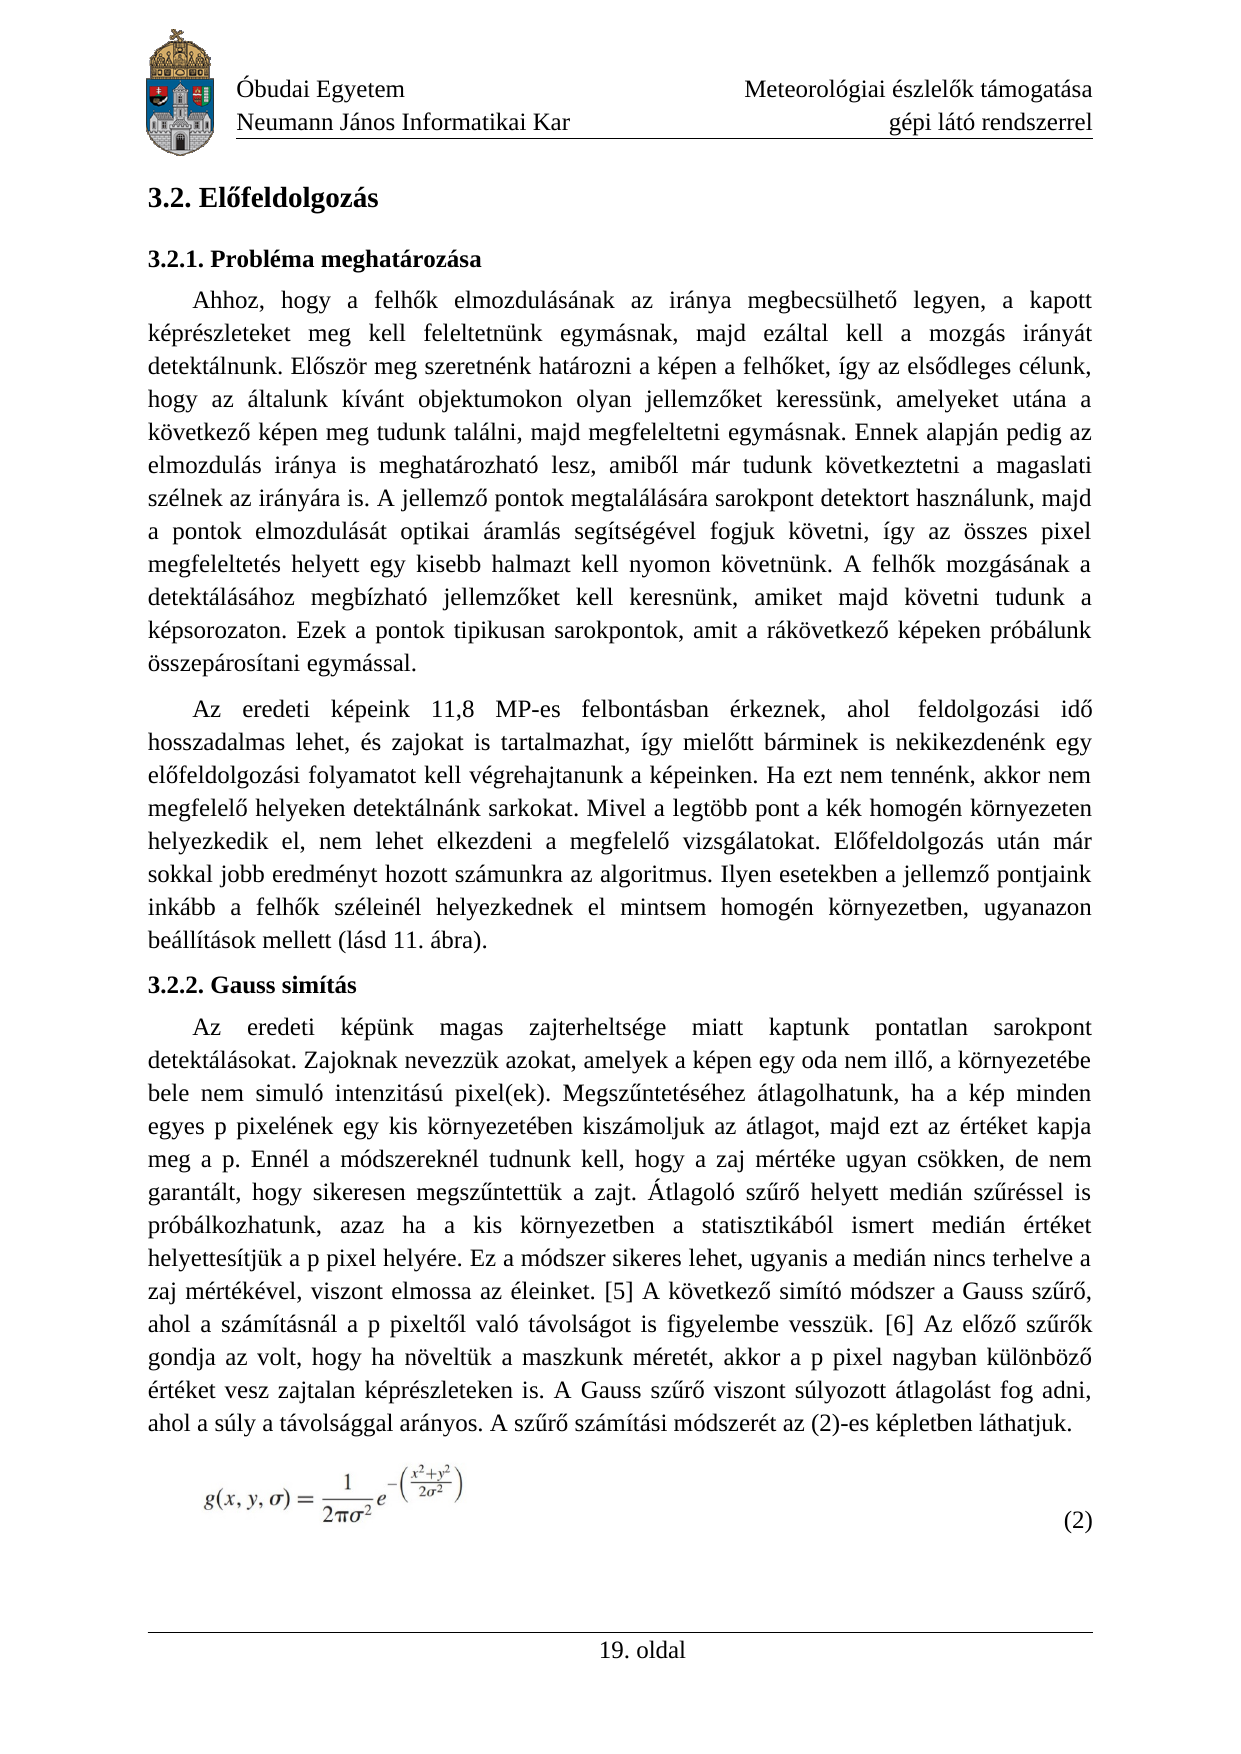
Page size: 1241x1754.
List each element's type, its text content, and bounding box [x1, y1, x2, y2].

text Az eredeti képünk magas zajterheltsége miatt kaptunk pontatlan sarokpont detektálásokat. Zajoknak nevezzük azokat, amelyek a képen egy oda nem illő, a környezetébe bele nem simuló intenzitású pixel(ek). Megszűntetéséhez átlagolhatunk, ha a kép minden egyes p pixelének egy kis környezetében kiszámoljuk az átlagot, majd ezt az értéket kapja meg a p. Ennél a módszereknél tudnunk kell, hogy a zaj mértéke ugyan csökken, de nem garantált, hogy sikeresen megszűntettük a zajt. Átlagoló szűrő helyett medián szűréssel is próbálkozhatunk, azaz ha a kis környezetben a statisztikából ismert medián értéket helyettesítjük a p pixel helyére. Ez a módszer sikeres lehet, ugyanis a medián nincs terhelve a zaj mértékével, viszont elmossa az éleinket. [5] A következő simító módszer a Gauss szűrő, ahol a számításnál a p pixeltől való távolságot is figyelembe vesszük. [6] Az előző szűrők gondja az volt, hogy ha növeltük a maszkunk méretét, akkor a p pixel nagyban különböző értéket vesz zajtalan képrészleteken is. A Gauss szűrő viszont súlyozott átlagolást fog adni, ahol a súly a távolsággal arányos. A szűrő számítási módszerét az (2)-es képletben láthatjuk. [148, 1012, 1093, 1437]
subtitle 3.2. Előfeldolgozás [148, 180, 1093, 214]
text Ahhoz, hogy a felhők elmozdulásának az iránya megbecsülhető legyen, a kapott képrészleteket meg kell feleltetnünk egymásnak, majd ezáltal kell a mozgás irányát detektálnunk. Először meg szeretnénk határozni a képen a felhőket, így az elsődleges célunk, hogy az általunk kívánt objektumokon olyan jellemzőket keressünk, amelyeket utána a következő képen meg tudunk találni, majd megfeleltetni egymásnak. Ennek alapján pedig az elmozdulás iránya is meghatározható lesz, amiből már tudunk következtetni a magaslati szélnek az irányára is. A jellemző pontok megtalálására sarokpont detektort használunk, majd a pontok elmozdulását optikai áramlás segítségével fogjuk követni, így az összes pixel megfeleltetés helyett egy kisebb halmazt kell nyomon követnünk. A felhők mozgásának a detektálásához megbízható jellemzőket kell keresnünk, amiket majd követni tudunk a képsorozaton. Ezek a pontok tipikusan sarokpontok, amit a rákövetkező képeken próbálunk összepárosítani egymással. [148, 285, 1093, 677]
picture [192, 1453, 484, 1529]
subtitle 3.2.2. Gauss simítás [148, 971, 1093, 999]
picture [146, 28, 215, 157]
subtitle 3.2.1. Probléma meghatározása [148, 244, 1093, 273]
text Az eredeti képeink 11,8 MP-es felbontásban érkeznek, ahol feldolgozási idő hosszadalmas lehet, és zajokat is tartalmazhat, így mielőtt bárminek is nekikezdenénk egy előfeldolgozási folyamatot kell végrehajtanunk a képeinken. Ha ezt nem tennénk, akkor nem megfelelő helyeken detektálnánk sarkokat. Mivel a legtöbb pont a kék homogén környezeten helyezkedik el, nem lehet elkezdeni a megfelelő vizsgálatokat. Előfeldolgozás után már sokkal jobb eredményt hozott számunkra az algoritmus. Ilyen esetekben a jellemző pontjaink inkább a felhők széleinél helyezkednek el mintsem homogén környezetben, ugyanazon beállítások mellett (lásd 11. ábra). [148, 694, 1093, 954]
